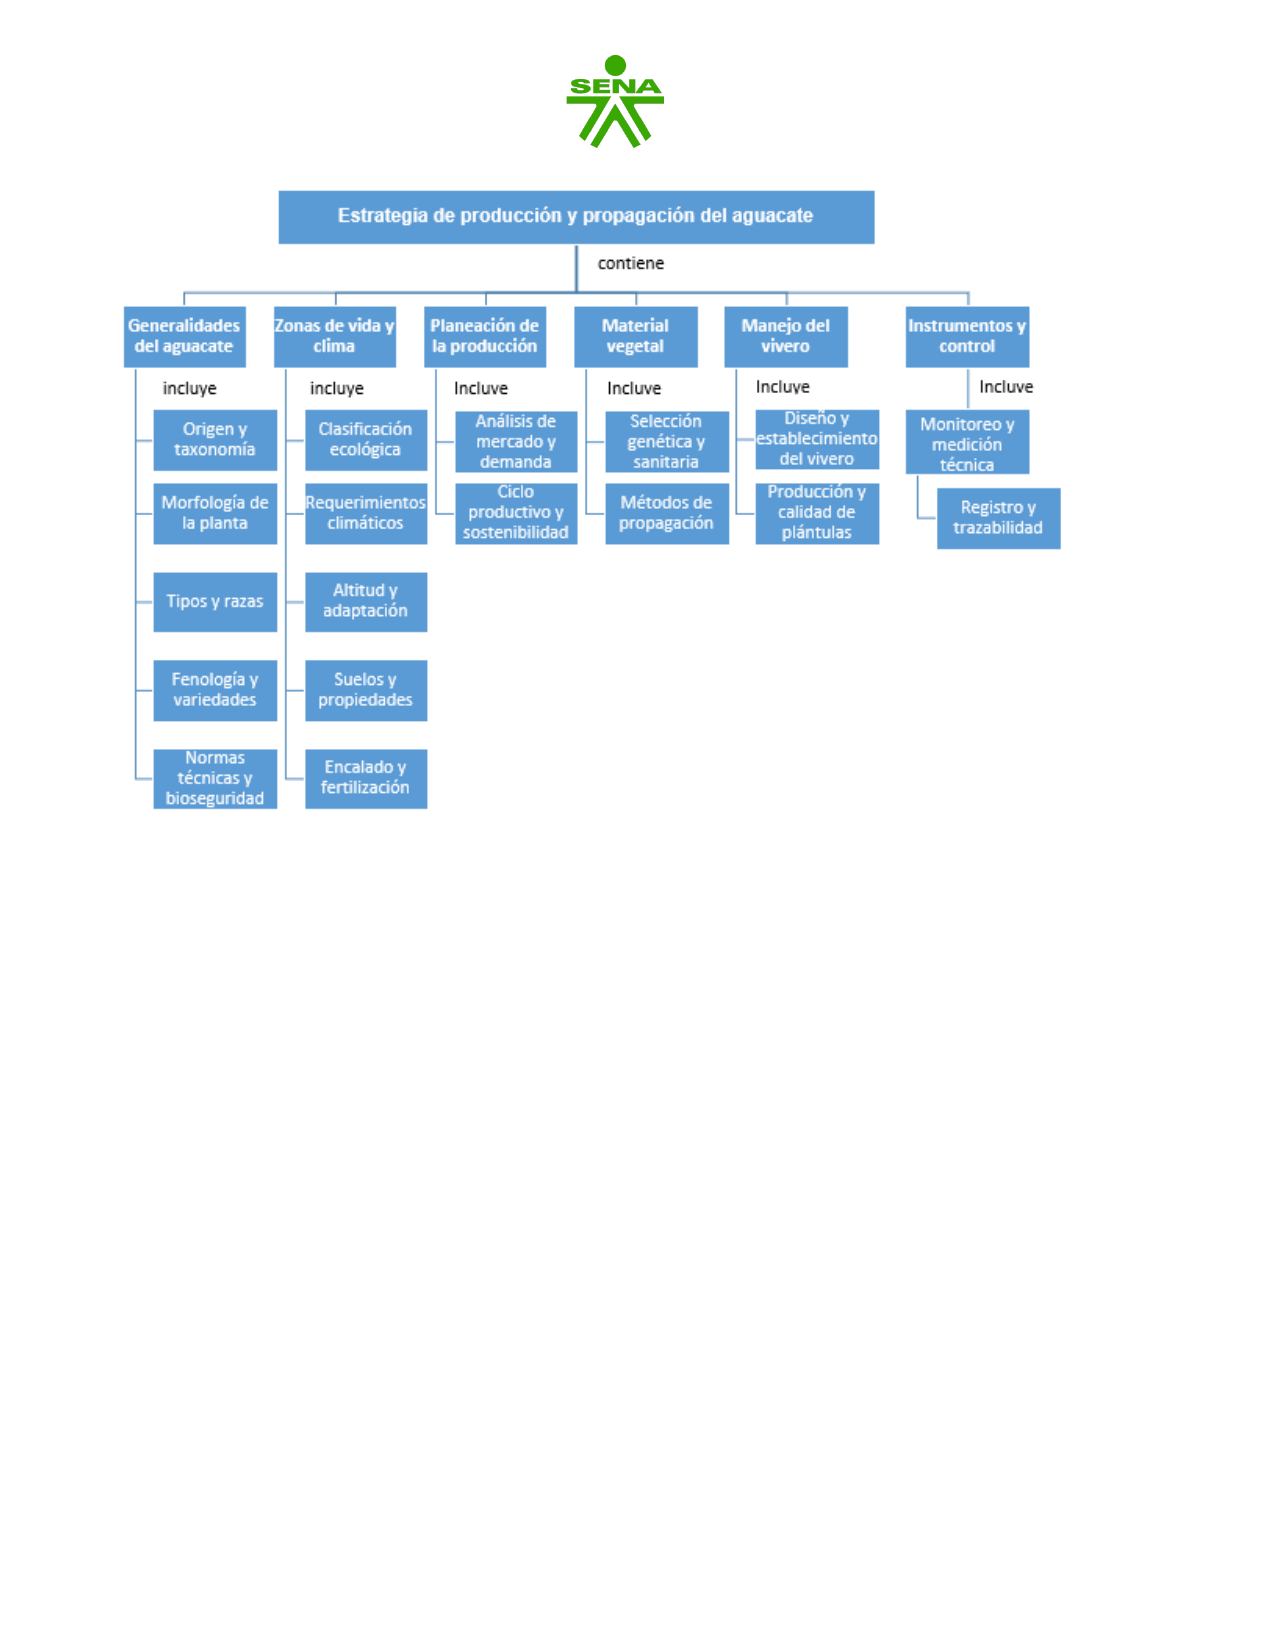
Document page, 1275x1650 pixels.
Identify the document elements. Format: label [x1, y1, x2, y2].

picture [118, 177, 1072, 817]
picture [566, 55, 664, 148]
